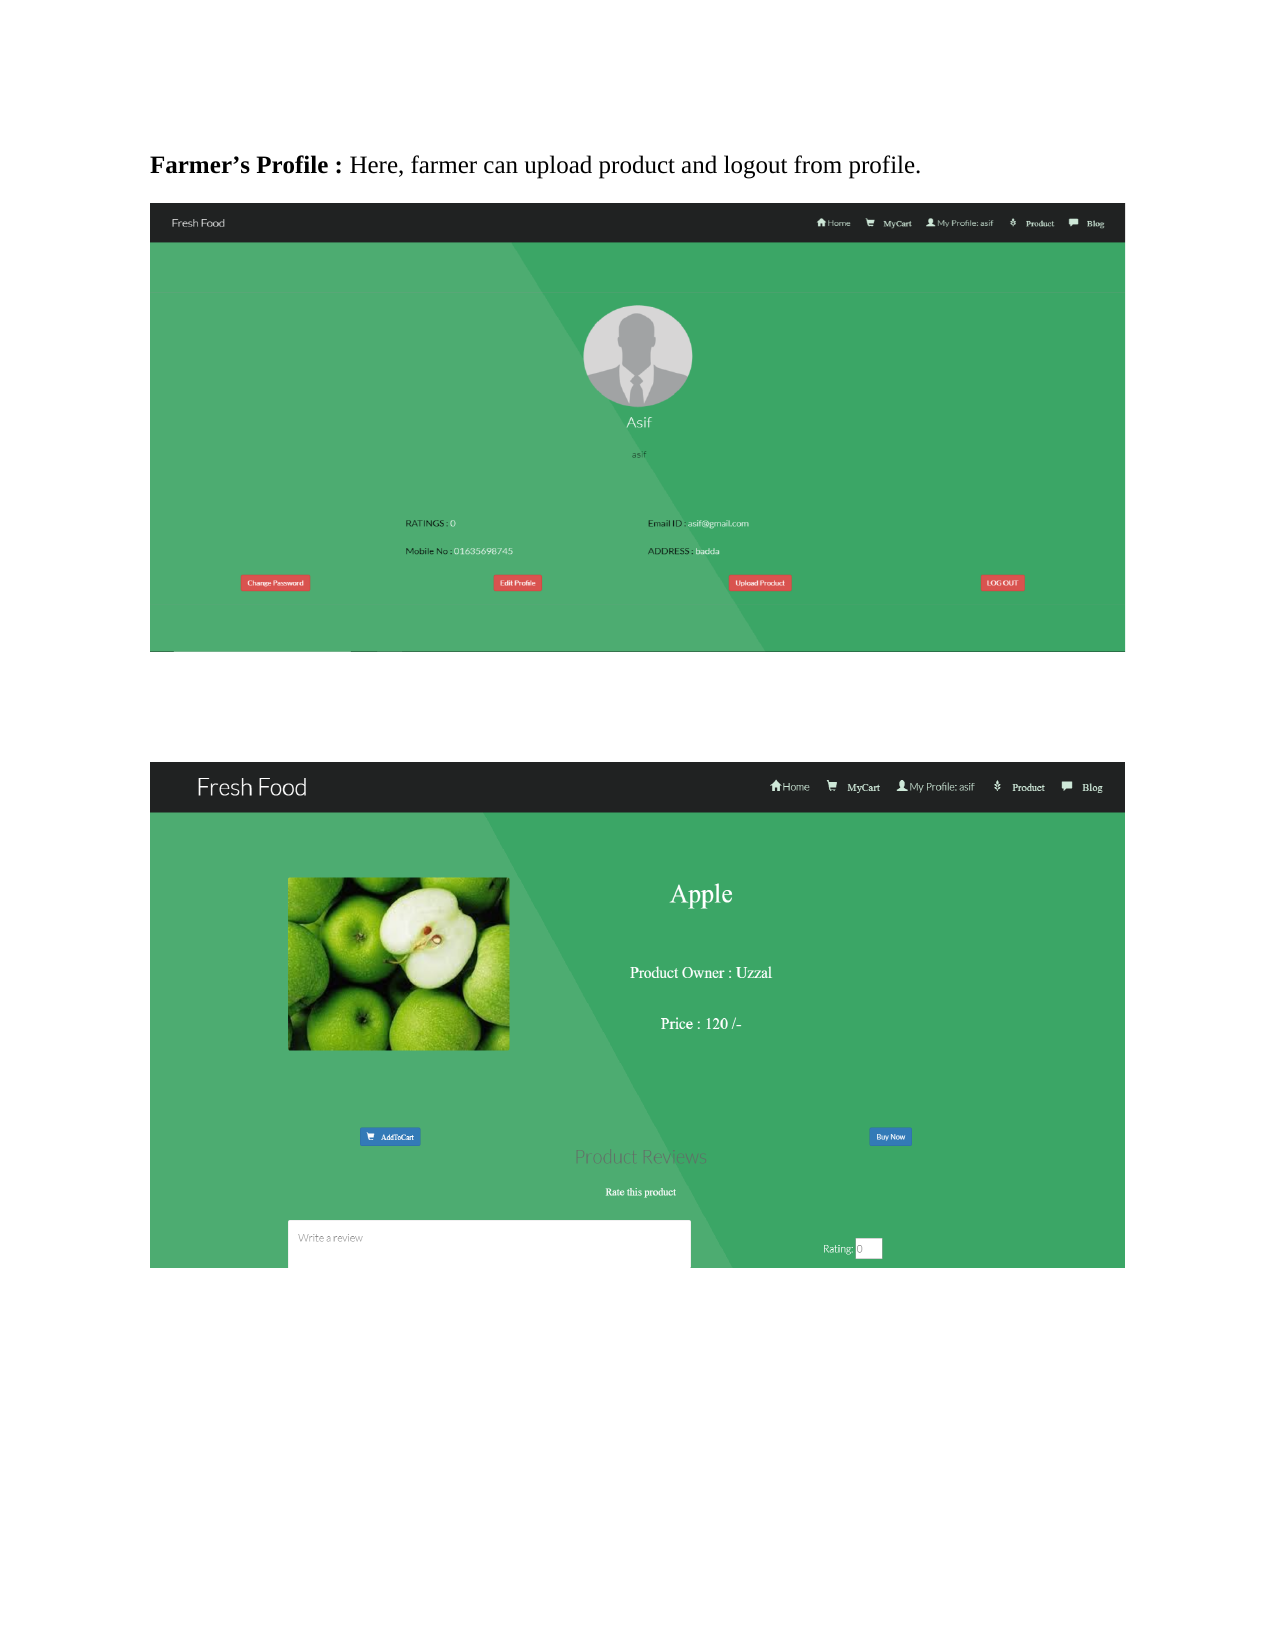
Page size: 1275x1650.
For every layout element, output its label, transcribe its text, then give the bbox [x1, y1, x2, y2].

picture [150, 762, 1125, 1268]
text Farmer’s Profile : Here, farmer can upload product and logout from profile. [150, 150, 1125, 179]
picture [150, 203, 1125, 652]
